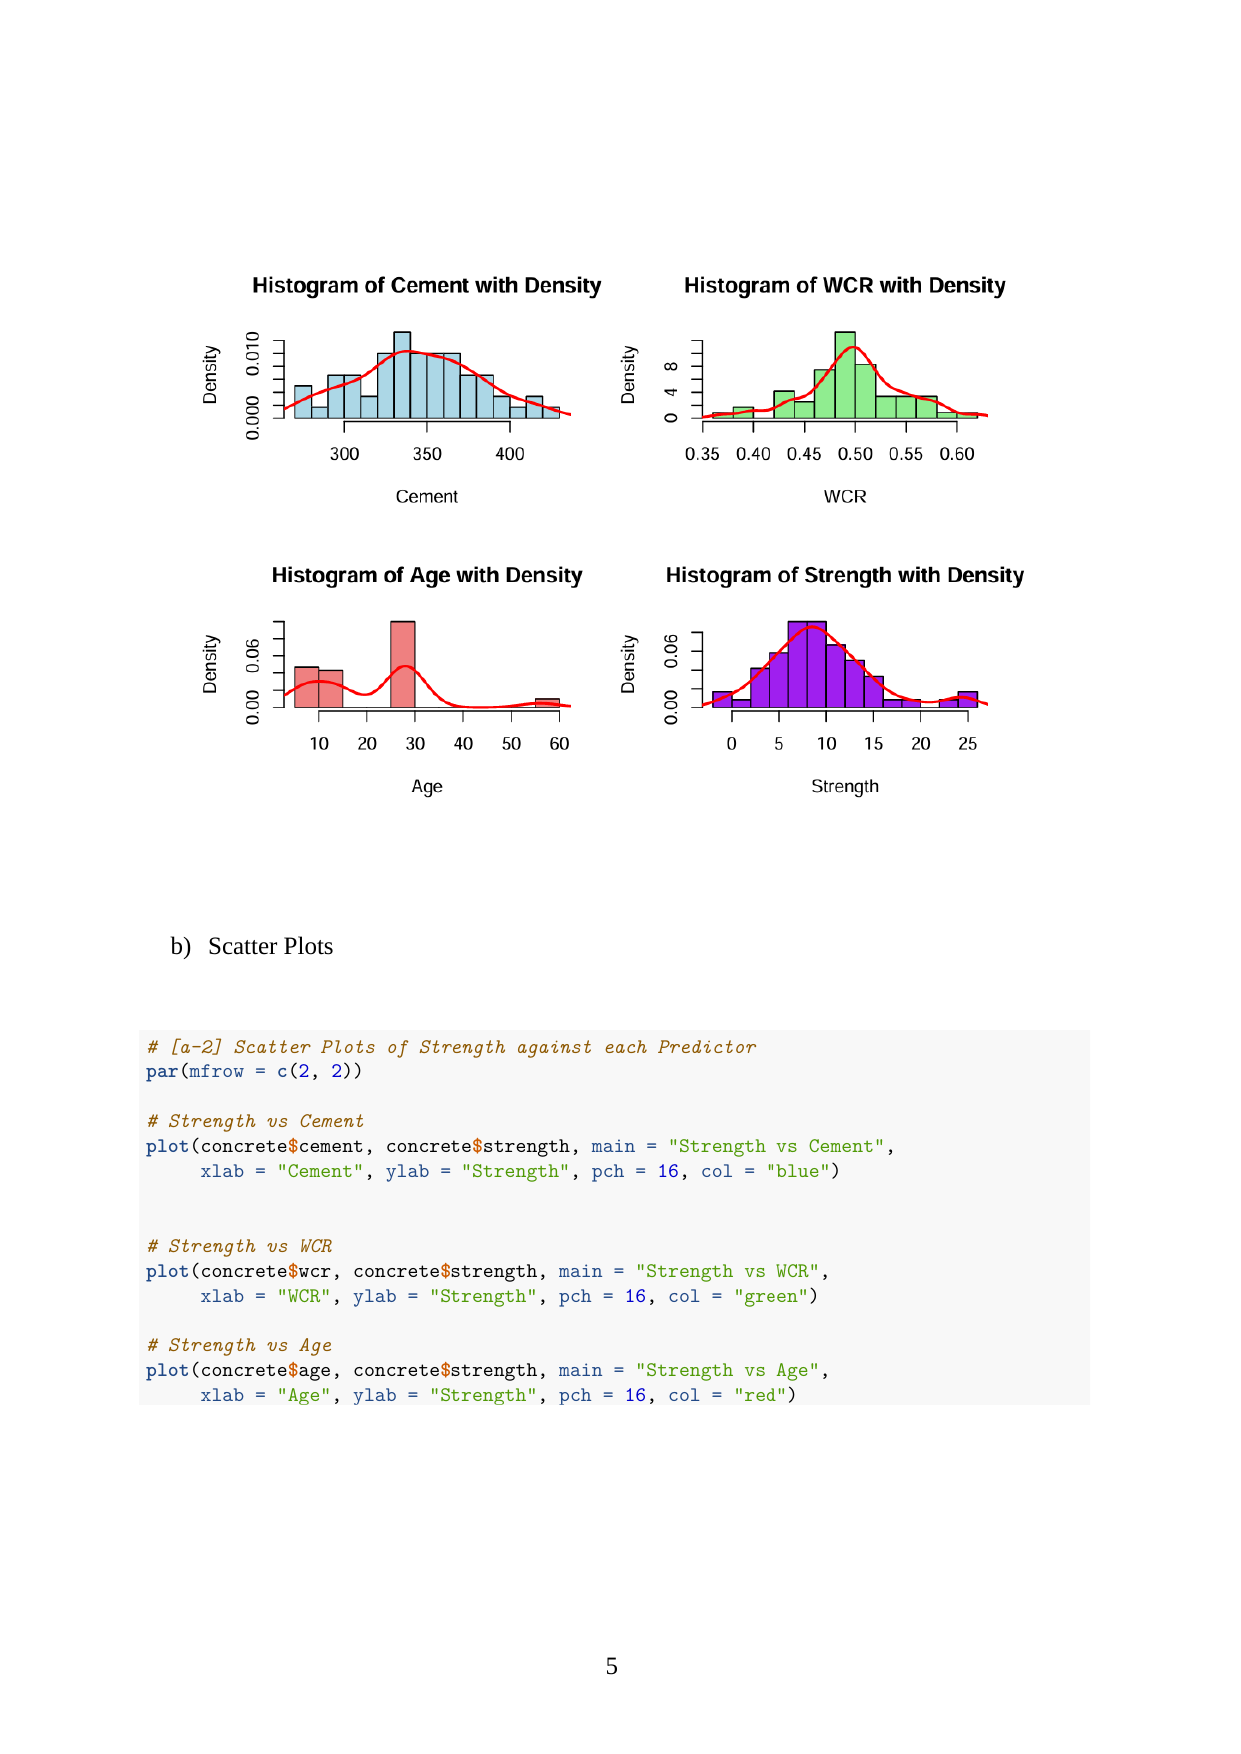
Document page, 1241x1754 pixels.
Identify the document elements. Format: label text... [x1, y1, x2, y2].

picture [182, 249, 1041, 812]
picture [132, 1030, 1091, 1405]
list Scatter Plots [170, 931, 1090, 960]
